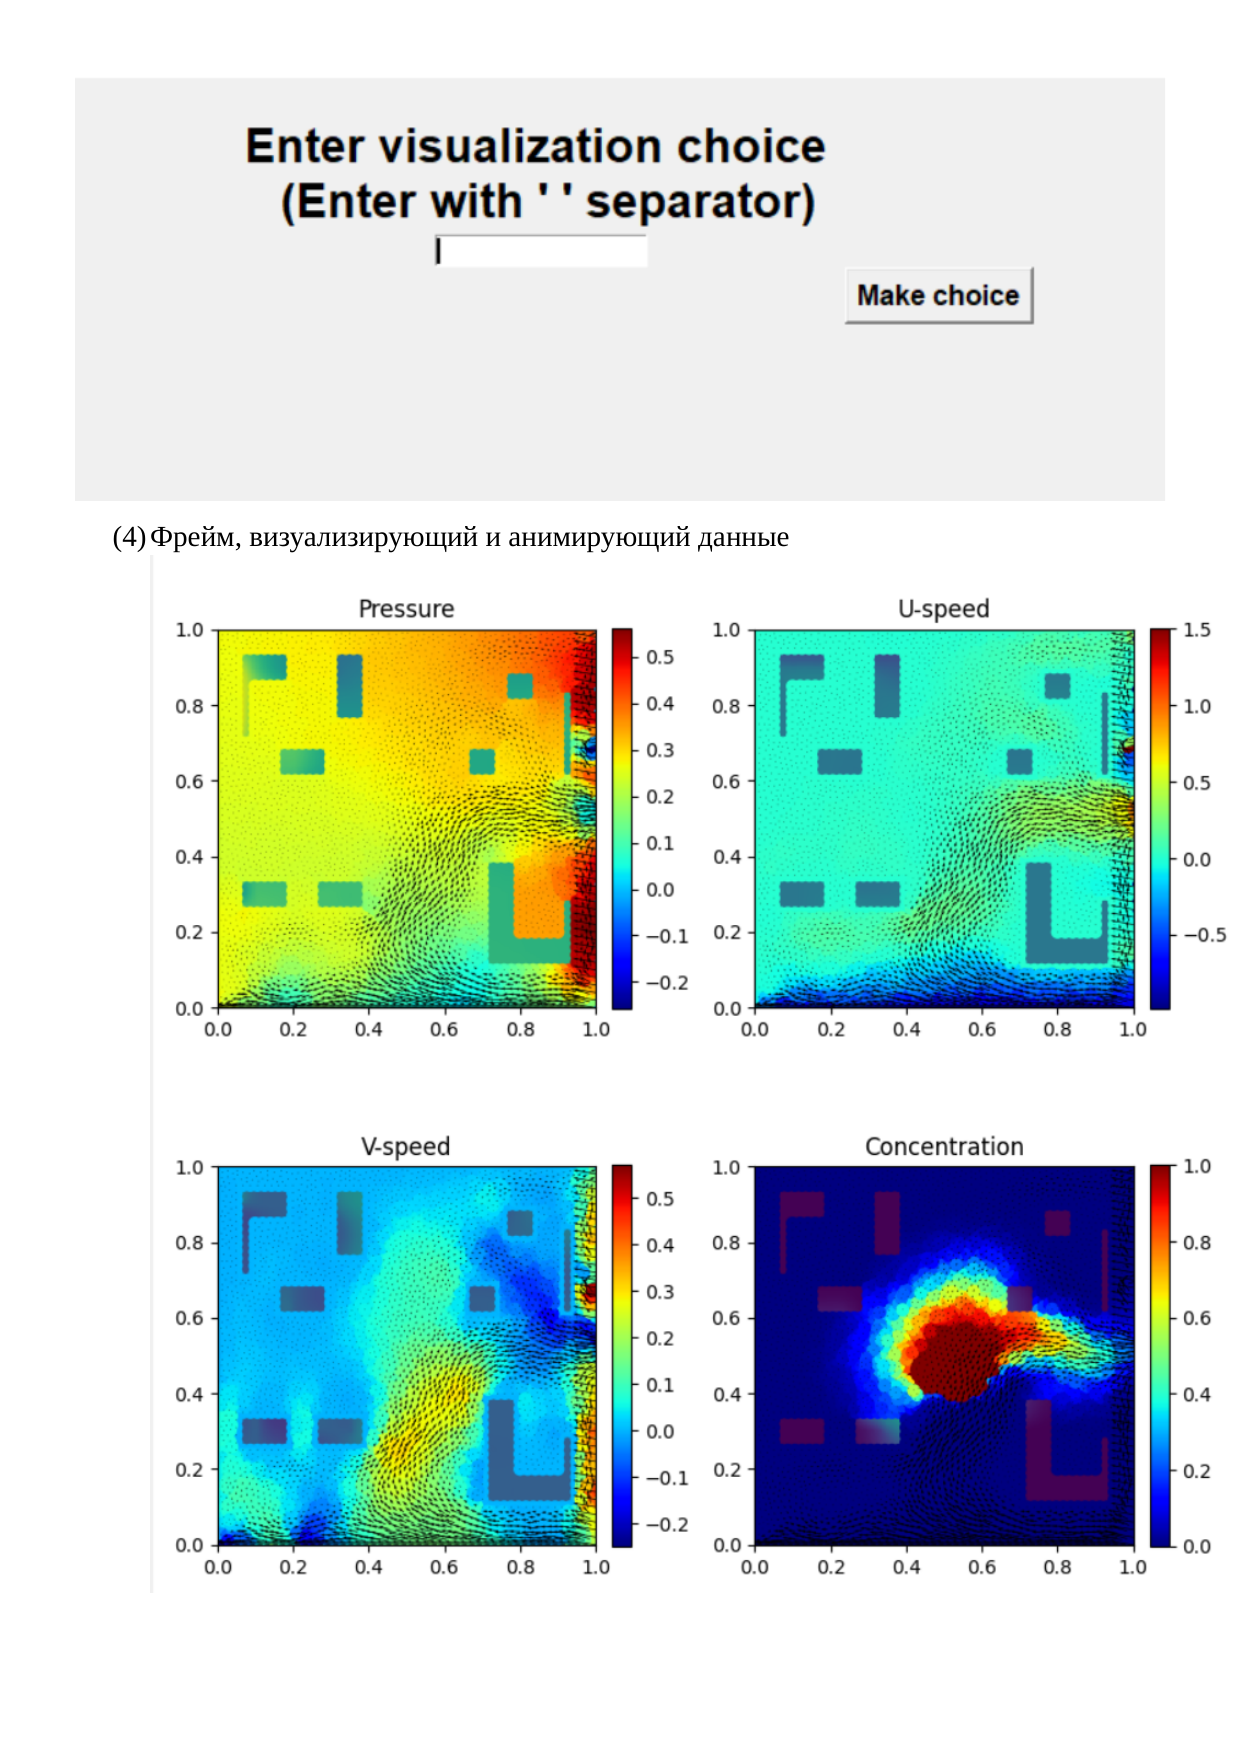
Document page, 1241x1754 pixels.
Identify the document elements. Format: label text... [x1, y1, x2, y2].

picture [75, 75, 1166, 501]
list Фрейм, визуализирующий и анимирующий данные [112, 519, 1165, 552]
picture [150, 555, 1241, 1593]
